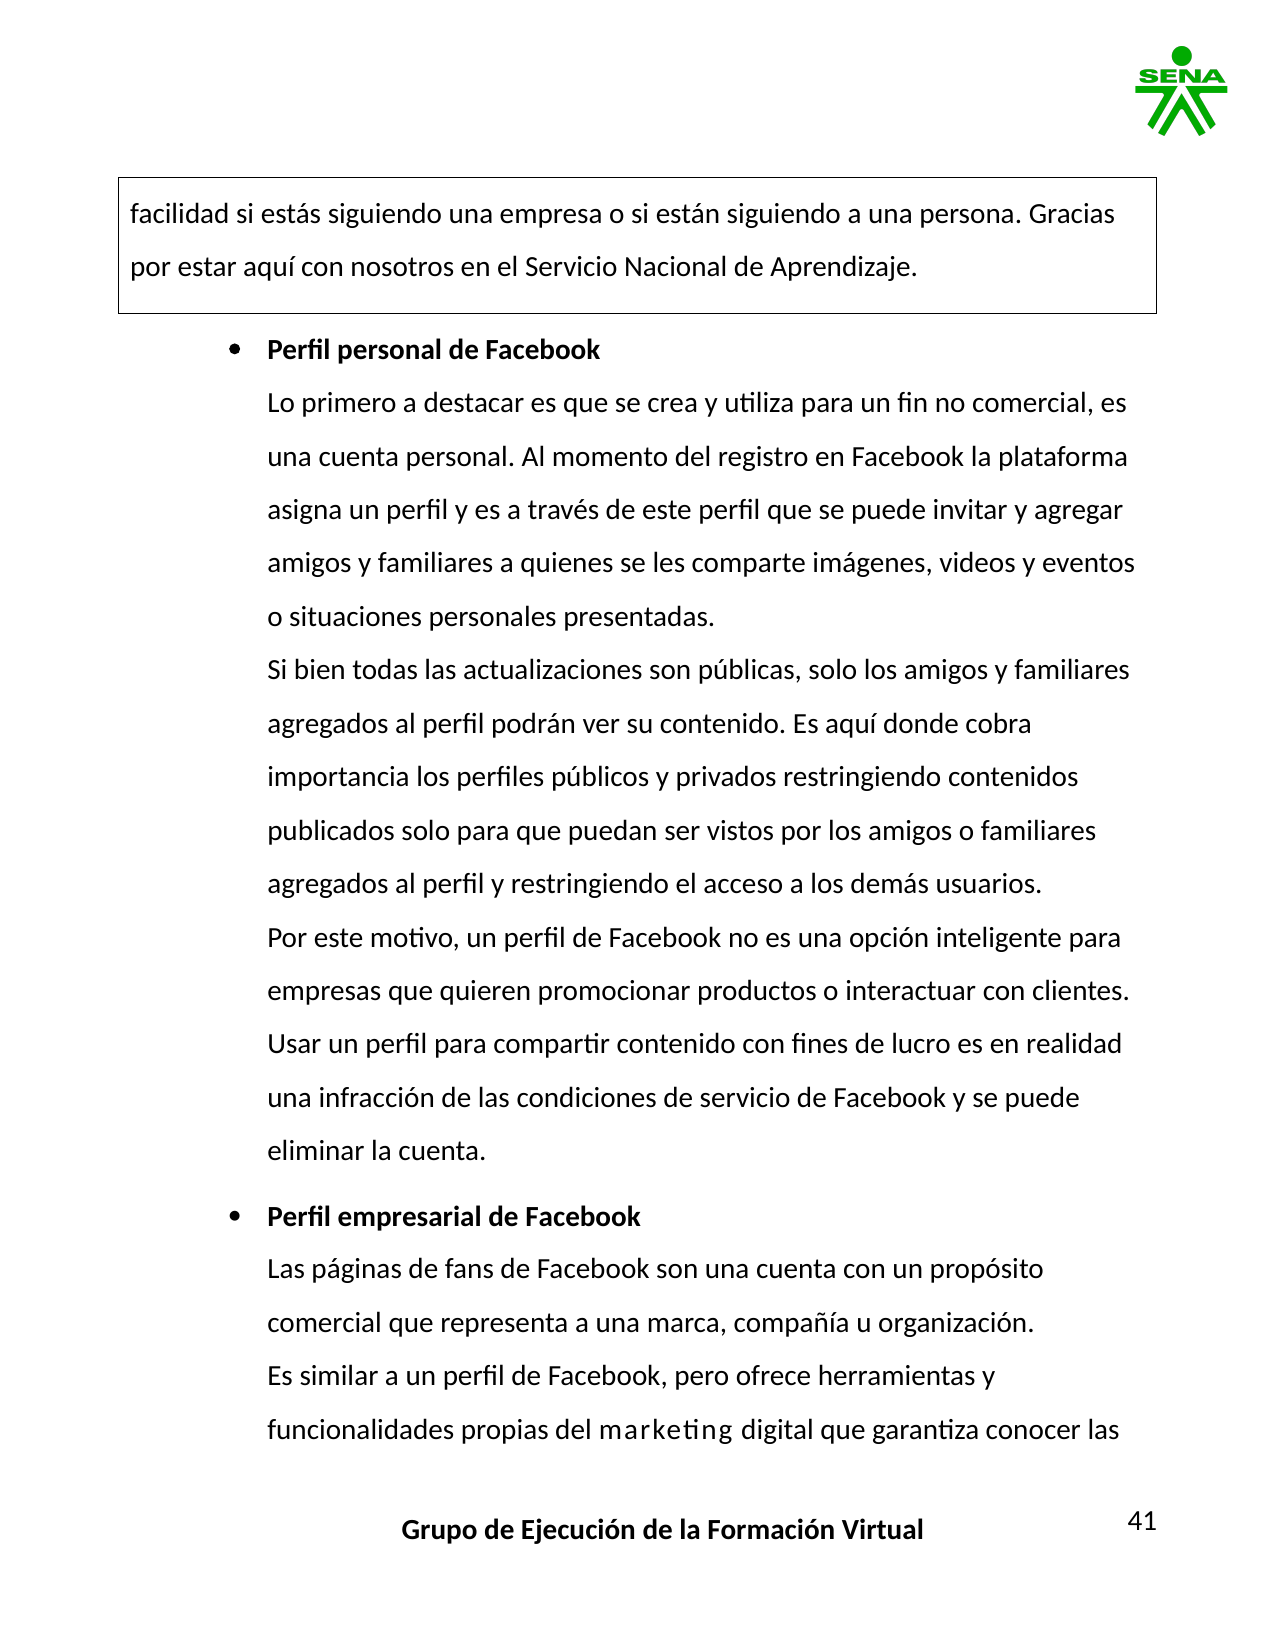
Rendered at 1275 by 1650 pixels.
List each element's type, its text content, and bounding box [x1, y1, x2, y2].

list Por este motivo, un perfil de Facebook no es una opción inteligente para empresas que quieren promocionar productos o interactuar con clientes. Usar un perfil para compartir contenido con fines de lucro es en realidad una infracción de las condiciones de servicio de Facebook y se puede eliminar la cuenta. [267, 919, 1157, 1168]
subtitle Perfil empresarial de Facebook [229, 1198, 1157, 1234]
list Perfil personal de Facebook [229, 331, 1157, 366]
list Las páginas de fans de Facebook son una cuenta con un propósito comercial que representa a una marca, compañía u organización. [267, 1251, 1157, 1340]
list Lo primero a destacar es que se crea y utiliza para un fin no comercial, es una cuenta personal. Al momento del registro en Facebook la plataforma asigna un perfil y es a través de este perfil que se puede invitar y agregar amigos y familiares a quienes se les comparte imágenes, videos y eventos o situaciones personales presentadas. [267, 384, 1157, 634]
picture [1135, 46, 1228, 136]
list Si bien todas las actualizaciones son públicas, solo los amigos y familiares agregados al perfil podrán ver su contenido. Es aquí donde cobra importancia los perfiles públicos y privados restringiendo contenidos publicados solo para que puedan ser vistos por los amigos o familiares agregados al perfil y restringiendo el acceso a los demás usuarios. [267, 651, 1157, 901]
